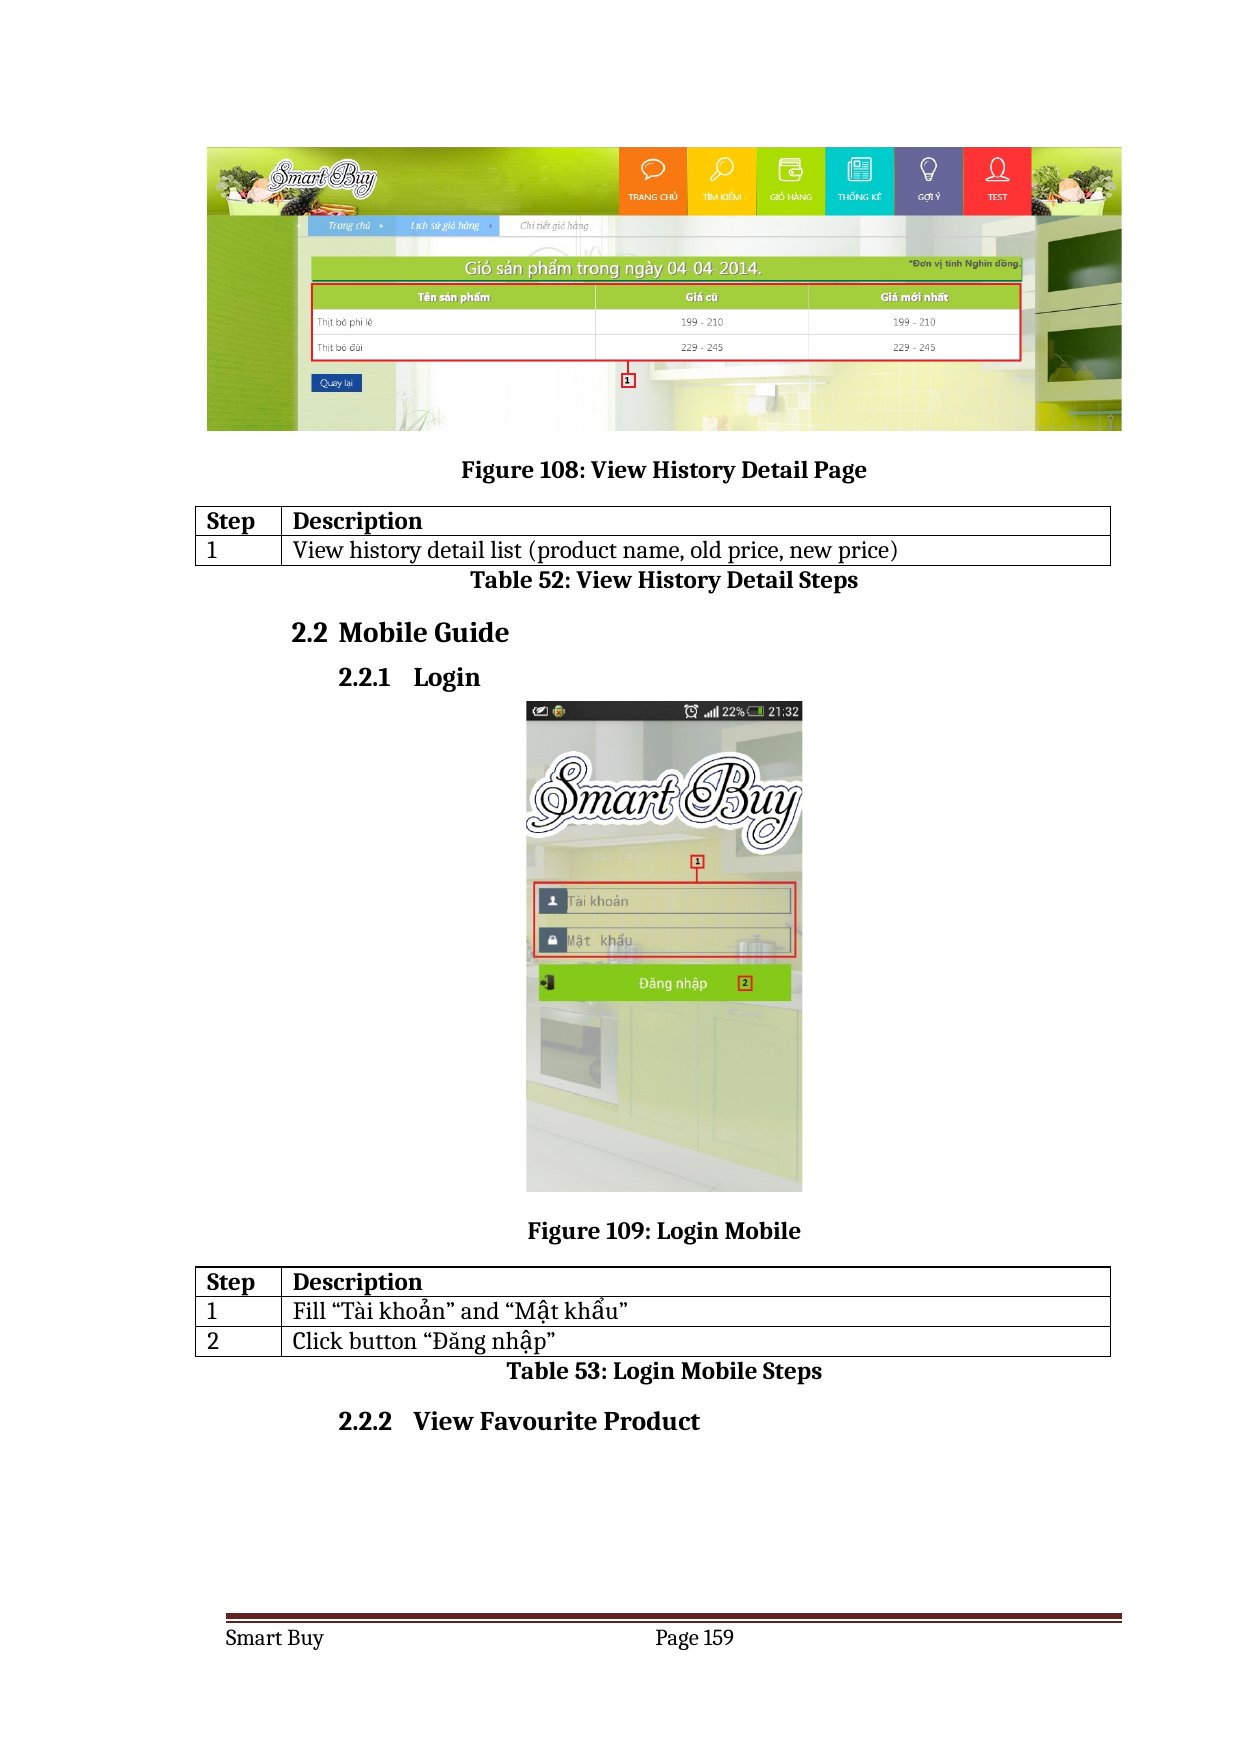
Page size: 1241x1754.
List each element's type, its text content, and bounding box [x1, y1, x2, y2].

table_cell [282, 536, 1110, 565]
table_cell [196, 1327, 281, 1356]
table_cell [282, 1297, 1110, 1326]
picture [207, 147, 1122, 431]
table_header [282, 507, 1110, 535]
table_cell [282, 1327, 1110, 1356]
subtitle Mobile Guide [291, 616, 1122, 649]
subtitle Login [338, 662, 1122, 693]
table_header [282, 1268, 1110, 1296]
picture [526, 701, 803, 1192]
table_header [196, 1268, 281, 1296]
subtitle View Favourite Product [338, 1406, 1122, 1437]
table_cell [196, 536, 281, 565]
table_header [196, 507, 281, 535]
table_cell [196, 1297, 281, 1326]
